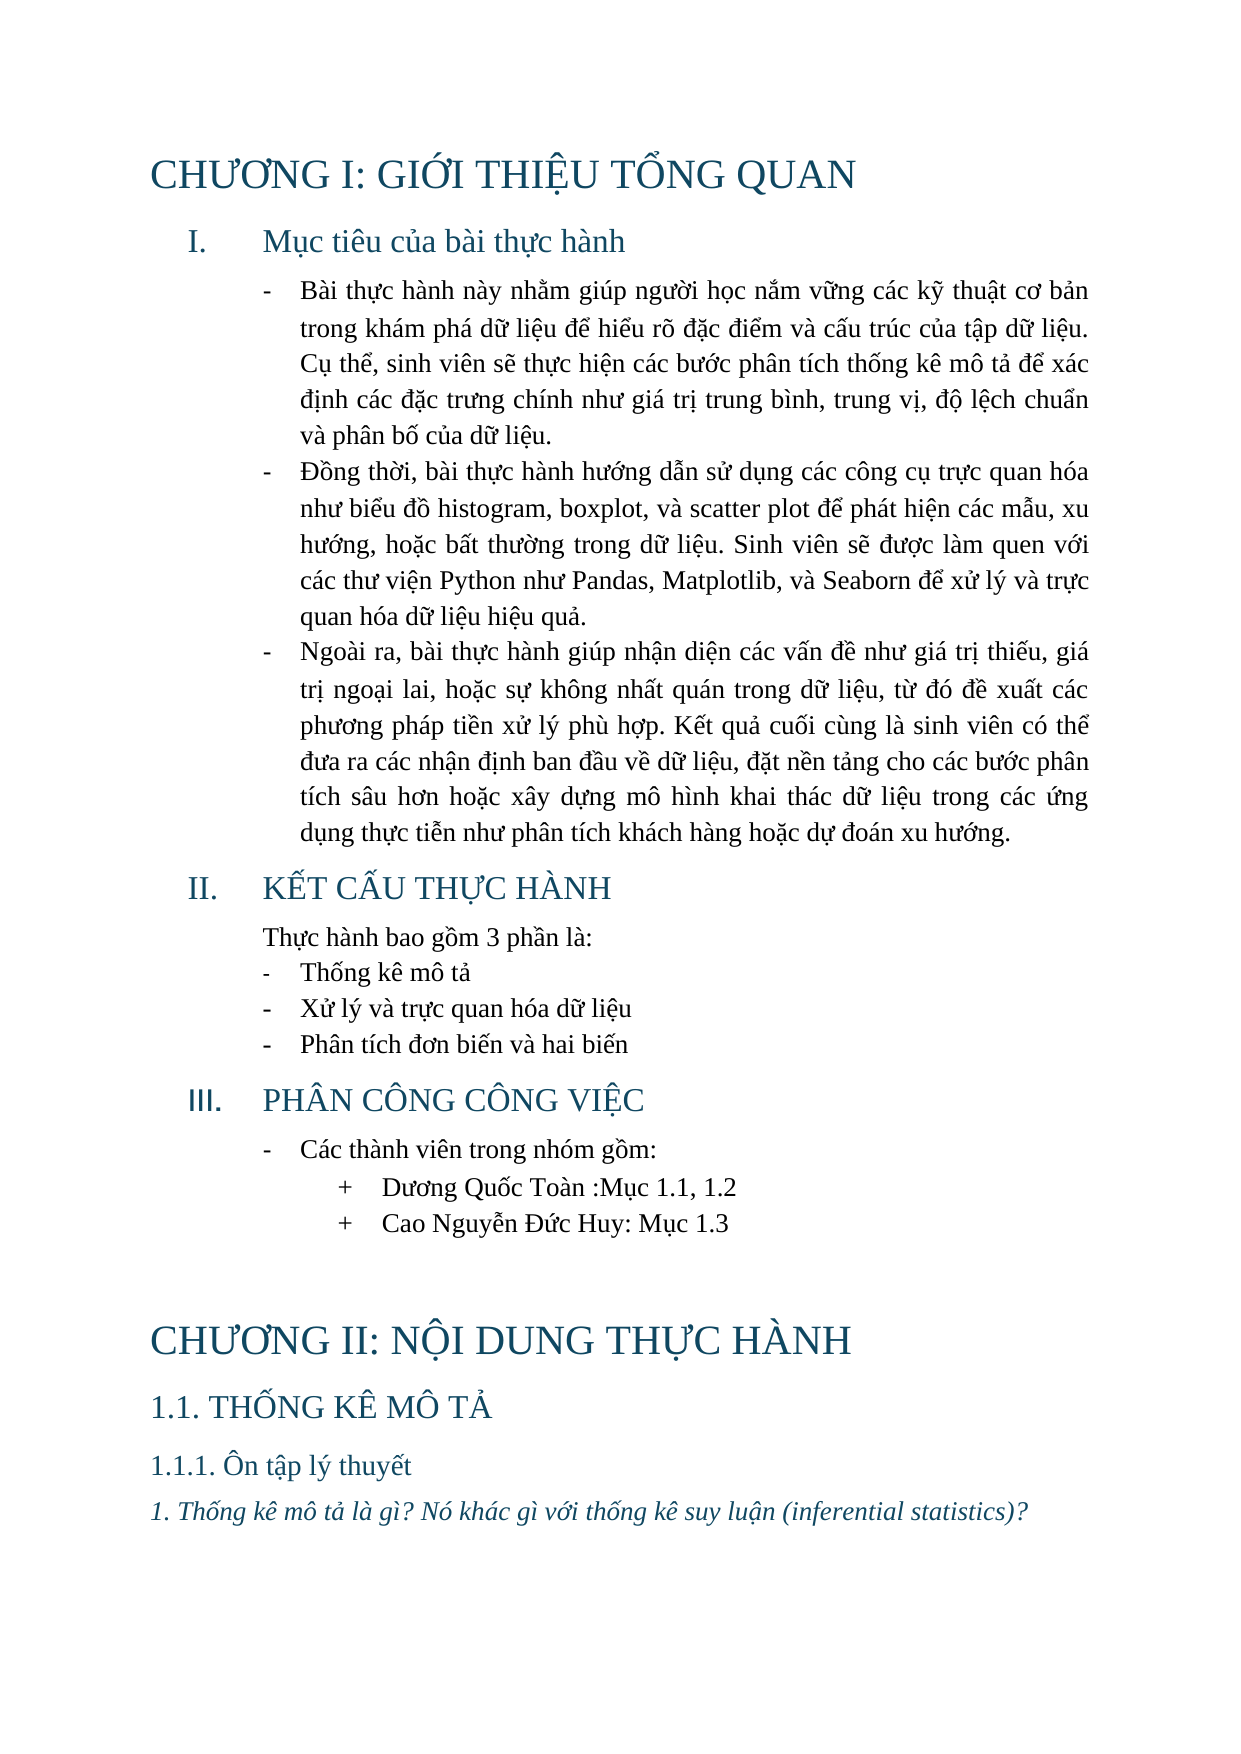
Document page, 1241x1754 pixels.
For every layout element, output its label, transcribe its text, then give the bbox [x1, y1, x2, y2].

list Bài thực hành này nhằm giúp người học nắm vững các kỹ thuật cơ bản trong khám phá dữ liệu để hiểu rõ đặc điểm và cấu trúc của tập dữ liệu. Cụ thể, sinh viên sẽ thực hiện các bước phân tích thống kê mô tả để xác định các đặc trưng chính như giá trị trung bình, trung vị, độ lệch chuẩn và phân bố của dữ liệu. [262, 274, 1090, 450]
subtitle CHƯƠNG II: NỘI DUNG THỰC HÀNH [150, 1316, 1090, 1364]
text Thực hành bao gồm 3 phần là: [262, 921, 1090, 952]
list Đồng thời, bài thực hành hướng dẫn sử dụng các công cụ trực quan hóa như biểu đồ histogram, boxplot, và scatter plot để phát hiện các mẫu, xu hướng, hoặc bất thường trong dữ liệu. Sinh viên sẽ được làm quen với các thư viện Python như Pandas, Matplotlib, và Seaborn để xử lý và trực quan hóa dữ liệu hiệu quả. [262, 455, 1090, 631]
list Ngoài ra, bài thực hành giúp nhận diện các vấn đề như giá trị thiếu, giá trị ngoại lai, hoặc sự không nhất quán trong dữ liệu, từ đó đề xuất các phương pháp tiền xử lý phù hợp. Kết quả cuối cùng là sinh viên có thể đưa ra các nhận định ban đầu về dữ liệu, đặt nền tảng cho các bước phân tích sâu hơn hoặc xây dựng mô hình khai thác dữ liệu trong các ứng dụng thực tiễn như phân tích khách hàng hoặc dự đoán xu hướng. [262, 635, 1090, 847]
list Cao Nguyễn Đức Huy: Mục 1.3 [337, 1207, 1090, 1238]
subtitle KẾT CẤU THỰC HÀNH [187, 868, 1090, 907]
subtitle CHƯƠNG I: GIỚI THIỆU TỔNG QUAN [150, 150, 1090, 198]
subtitle Mục tiêu của bài thực hành [187, 222, 1090, 260]
subtitle 1. Thống kê mô tả là gì? Nó khác gì với thống kê suy luận (inferential statistics)? [150, 1495, 1090, 1526]
list Dương Quốc Toàn :Mục 1.1, 1.2 [337, 1171, 1090, 1202]
subtitle PHÂN CÔNG CÔNG VIỆC [187, 1080, 1090, 1119]
list Xử lý và trực quan hóa dữ liệu [262, 992, 1090, 1023]
list Thống kê mô tả [262, 957, 1090, 988]
subtitle 1.1.1. Ôn tập lý thuyết [150, 1448, 1090, 1482]
list Phân tích đơn biến và hai biến [262, 1028, 1090, 1059]
subtitle 1.1. THỐNG KÊ MÔ TẢ [150, 1387, 1090, 1426]
list Các thành viên trong nhóm gồm: [262, 1133, 1090, 1166]
